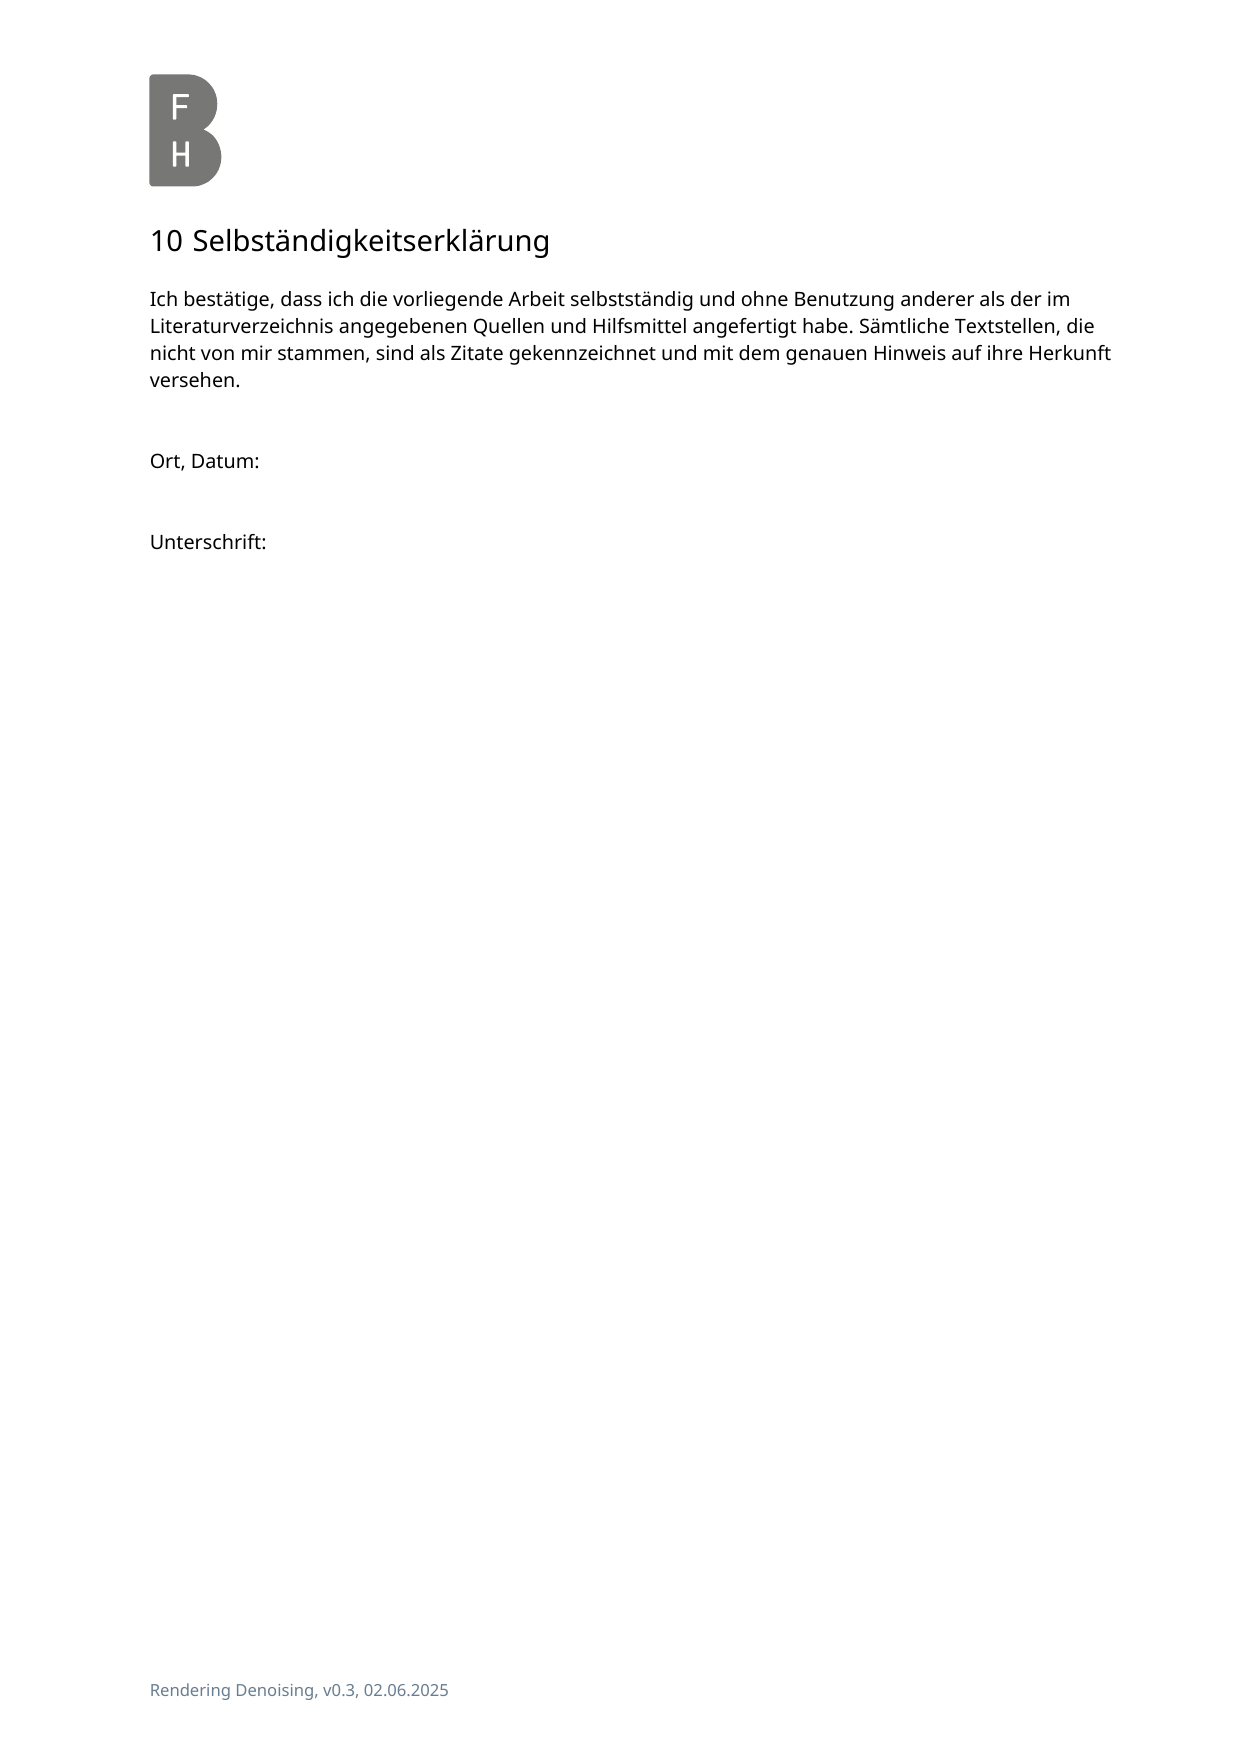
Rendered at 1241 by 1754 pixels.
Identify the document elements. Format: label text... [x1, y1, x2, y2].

text Ort, Datum: [149, 447, 1136, 474]
subtitle Selbständigkeitserklärung [149, 221, 1136, 260]
text Unterschrift: [149, 528, 1136, 555]
text Ich bestätige, dass ich die vorliegende Arbeit selbstständig und ohne Benutzung anderer als der im Literaturverzeichnis angegebenen Quellen und Hilfsmittel angefertigt habe. Sämtliche Textstellen, die nicht von mir stammen, sind als Zitate gekennzeichnet und mit dem genauen Hinweis auf ihre Herkunft versehen. [149, 285, 1136, 393]
